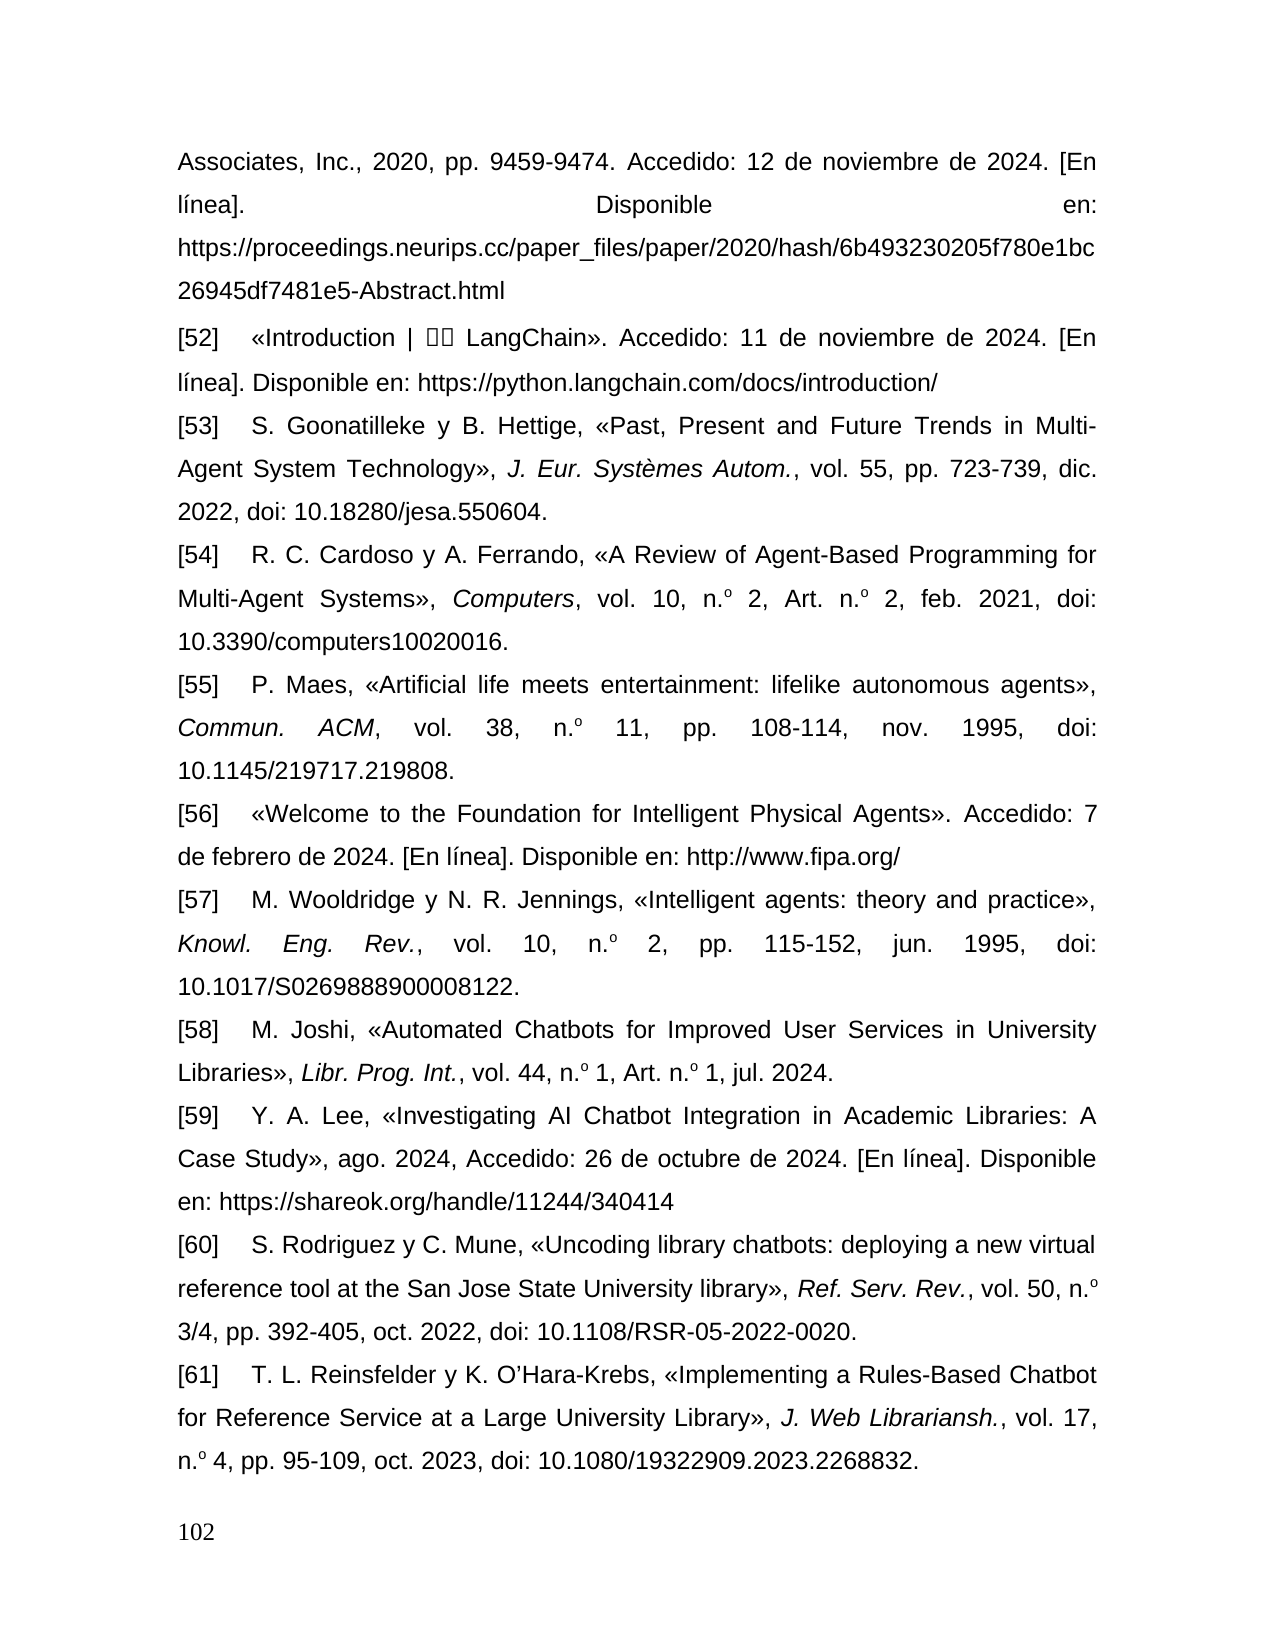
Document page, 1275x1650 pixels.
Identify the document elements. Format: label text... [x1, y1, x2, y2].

text [60] S. Rodriguez y C. Mune, «Uncoding library chatbots: deploying a new virtual reference tool at the San Jose State University library», Ref. Serv. Rev., vol. 50, n.o 3/4, pp. 392-405, oct. 2022, doi: 10.1108/RSR-05-2022-0020. [177, 1230, 1098, 1345]
text [52] «Introduction | 🦜️🔗 LangChain». Accedido: 11 de noviembre de 2024. [En línea]. Disponible en: https://python.langchain.com/docs/introduction/ [177, 319, 1098, 397]
text [54] R. C. Cardoso y A. Ferrando, «A Review of Agent-Based Programming for Multi-Agent Systems», Computers, vol. 10, n.o 2, Art. n.o 2, feb. 2021, doi: 10.3390/computers10020016. [177, 540, 1098, 655]
text [53] S. Goonatilleke y B. Hettige, «Past, Present and Future Trends in Multi-Agent System Technology», J. Eur. Systèmes Autom., vol. 55, pp. 723-739, dic. 2022, doi: 10.18280/jesa.550604. [177, 411, 1098, 526]
text [59] Y. A. Lee, «Investigating AI Chatbot Integration in Academic Libraries: A Case Study», ago. 2024, Accedido: 26 de octubre de 2024. [En línea]. Disponible en: https://shareok.org/handle/11244/340414 [177, 1101, 1098, 1216]
text [57] M. Wooldridge y N. R. Jennings, «Intelligent agents: theory and practice», Knowl. Eng. Rev., vol. 10, n.o 2, pp. 115-152, jun. 1995, doi: 10.1017/S0269888900008122. [177, 885, 1098, 1000]
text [177, 147, 1098, 305]
text [61] T. L. Reinsfelder y K. O’Hara-Krebs, «Implementing a Rules-Based Chatbot for Reference Service at a Large University Library», J. Web Librariansh., vol. 17, n.o 4, pp. 95-109, oct. 2023, doi: 10.1080/19322909.2023.2268832. [177, 1360, 1098, 1475]
text [55] P. Maes, «Artificial life meets entertainment: lifelike autonomous agents», Commun. ACM, vol. 38, n.o 11, pp. 108-114, nov. 1995, doi: 10.1145/219717.219808. [177, 670, 1098, 785]
text [58] M. Joshi, «Automated Chatbots for Improved User Services in University Libraries», Libr. Prog. Int., vol. 44, n.o 1, Art. n.o 1, jul. 2024. [177, 1015, 1098, 1087]
text [56] «Welcome to the Foundation for Intelligent Physical Agents». Accedido: 7 de febrero de 2024. [En línea]. Disponible en: http://www.fipa.org/ [177, 799, 1098, 871]
